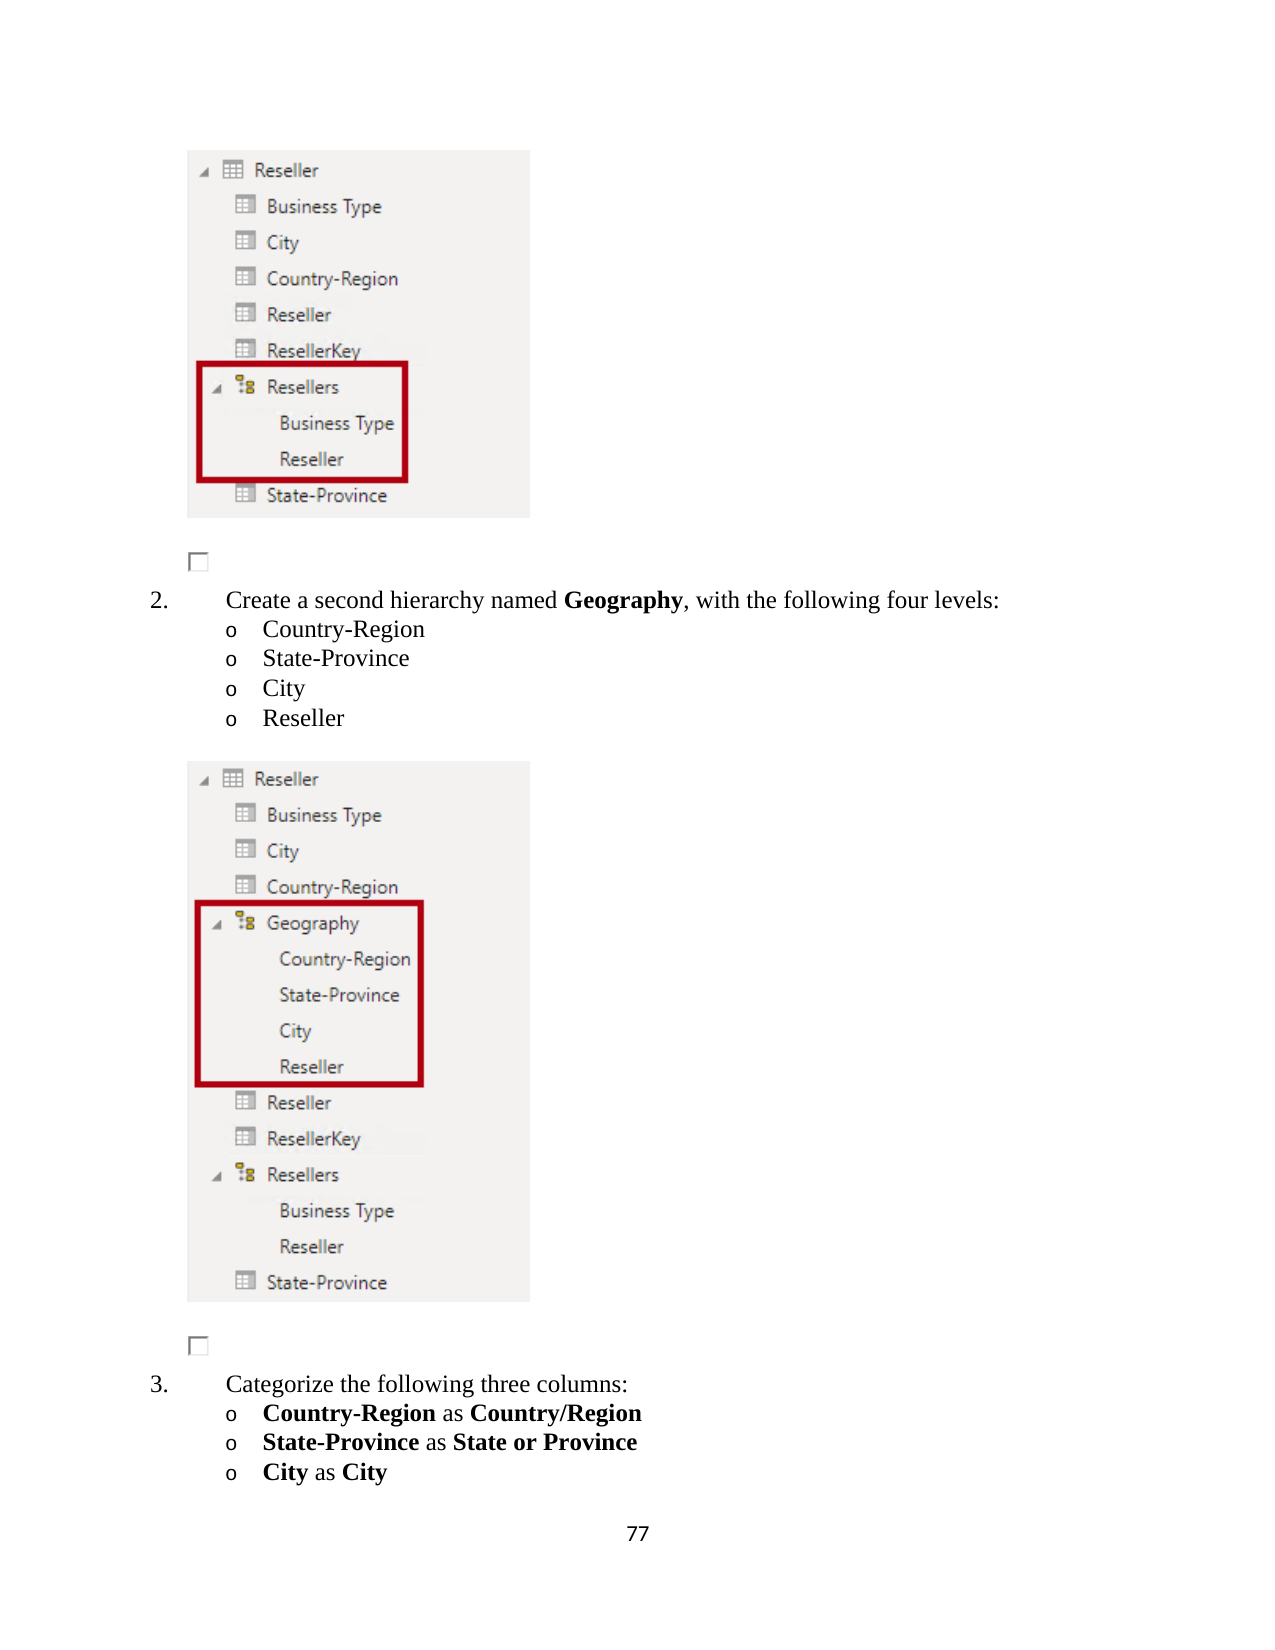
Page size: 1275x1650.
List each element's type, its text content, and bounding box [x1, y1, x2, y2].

list Country-Region [225, 614, 1162, 643]
list City [225, 673, 1162, 703]
list Reseller [225, 703, 1162, 732]
list Create a second hierarchy named Geography, with the following four levels: [150, 547, 1162, 614]
list State-Province [225, 643, 1162, 673]
picture [187, 761, 530, 1302]
picture [187, 150, 530, 518]
list Categorize the following three columns: [150, 1331, 1162, 1398]
list City as City [225, 1457, 1162, 1486]
list State-Province as State or Province [225, 1427, 1162, 1457]
list Country-Region as Country/Region [225, 1398, 1162, 1427]
